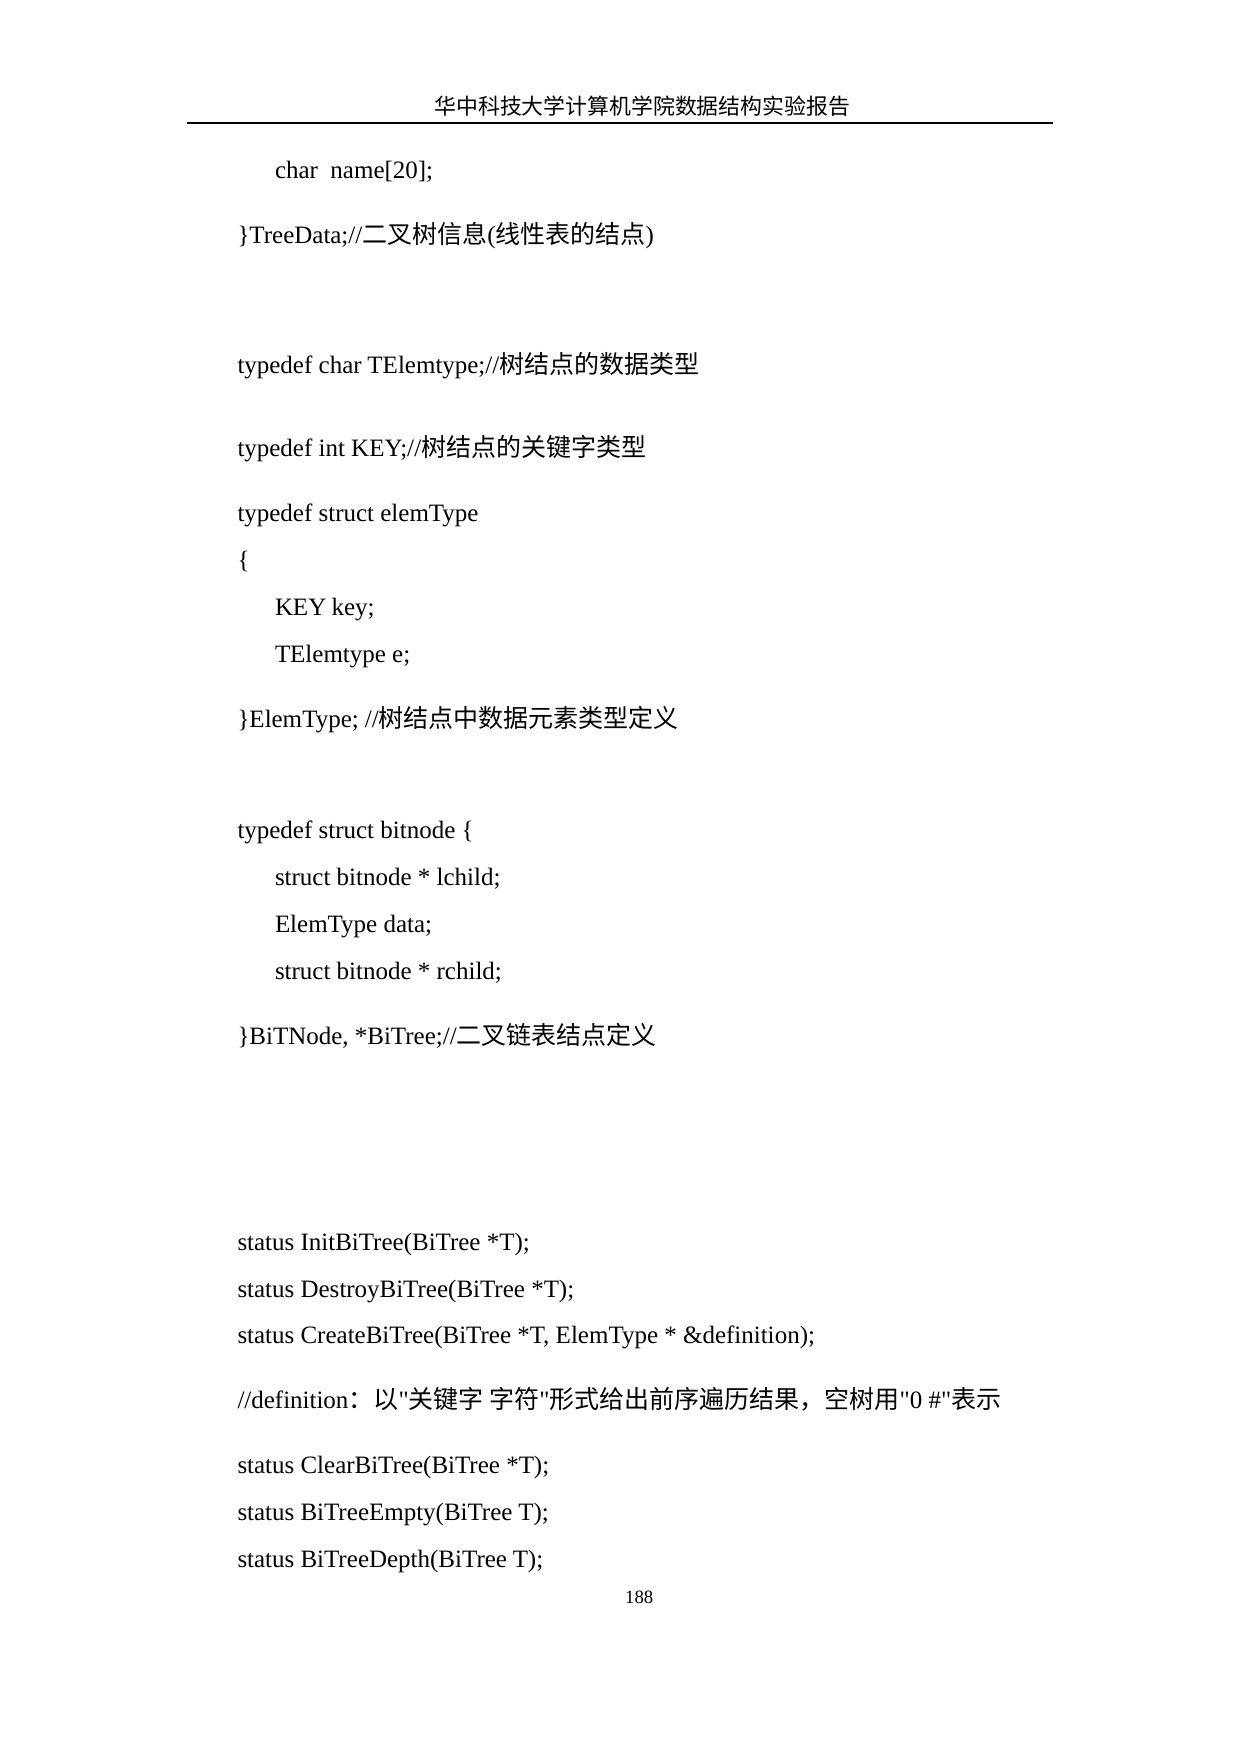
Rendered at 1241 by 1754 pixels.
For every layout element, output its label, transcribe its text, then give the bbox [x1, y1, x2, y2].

text struct bitnode * lchild; [187, 861, 1053, 893]
text typedef struct bitnode { [187, 814, 1053, 846]
text status CreateBiTree(BiTree *T, ElemType * &definition); [187, 1319, 1053, 1351]
text }BiTNode, *BiTree;//二叉链表结点定义 [187, 1001, 1053, 1066]
text TElemtype e; [187, 637, 1053, 669]
text typedef struct elemType [187, 496, 1053, 529]
text typedef int KEY;//树结点的关键字类型 [187, 413, 1053, 478]
text char name[20]; [187, 153, 1053, 186]
text { [187, 543, 1053, 576]
text status BiTreeEmpty(BiTree T); [187, 1496, 1053, 1528]
text status ClearBiTree(BiTree *T); [187, 1449, 1053, 1481]
text KEY key; [187, 590, 1053, 622]
text //definition：以"关键字 字符"形式给出前序遍历结果，空树用"0 #"表示 [187, 1366, 1053, 1431]
text struct bitnode * rchild; [187, 954, 1053, 987]
text ElemType data; [187, 907, 1053, 940]
text status InitBiTree(BiTree *T); [187, 1225, 1053, 1257]
text }ElemType; //树结点中数据元素类型定义 [187, 684, 1053, 749]
text typedef char TElemtype;//树结点的数据类型 [187, 330, 1053, 395]
text status BiTreeDepth(BiTree T); [187, 1542, 1053, 1575]
text status DestroyBiTree(BiTree *T); [187, 1272, 1053, 1304]
text }TreeData;//二叉树信息(线性表的结点) [187, 200, 1053, 265]
